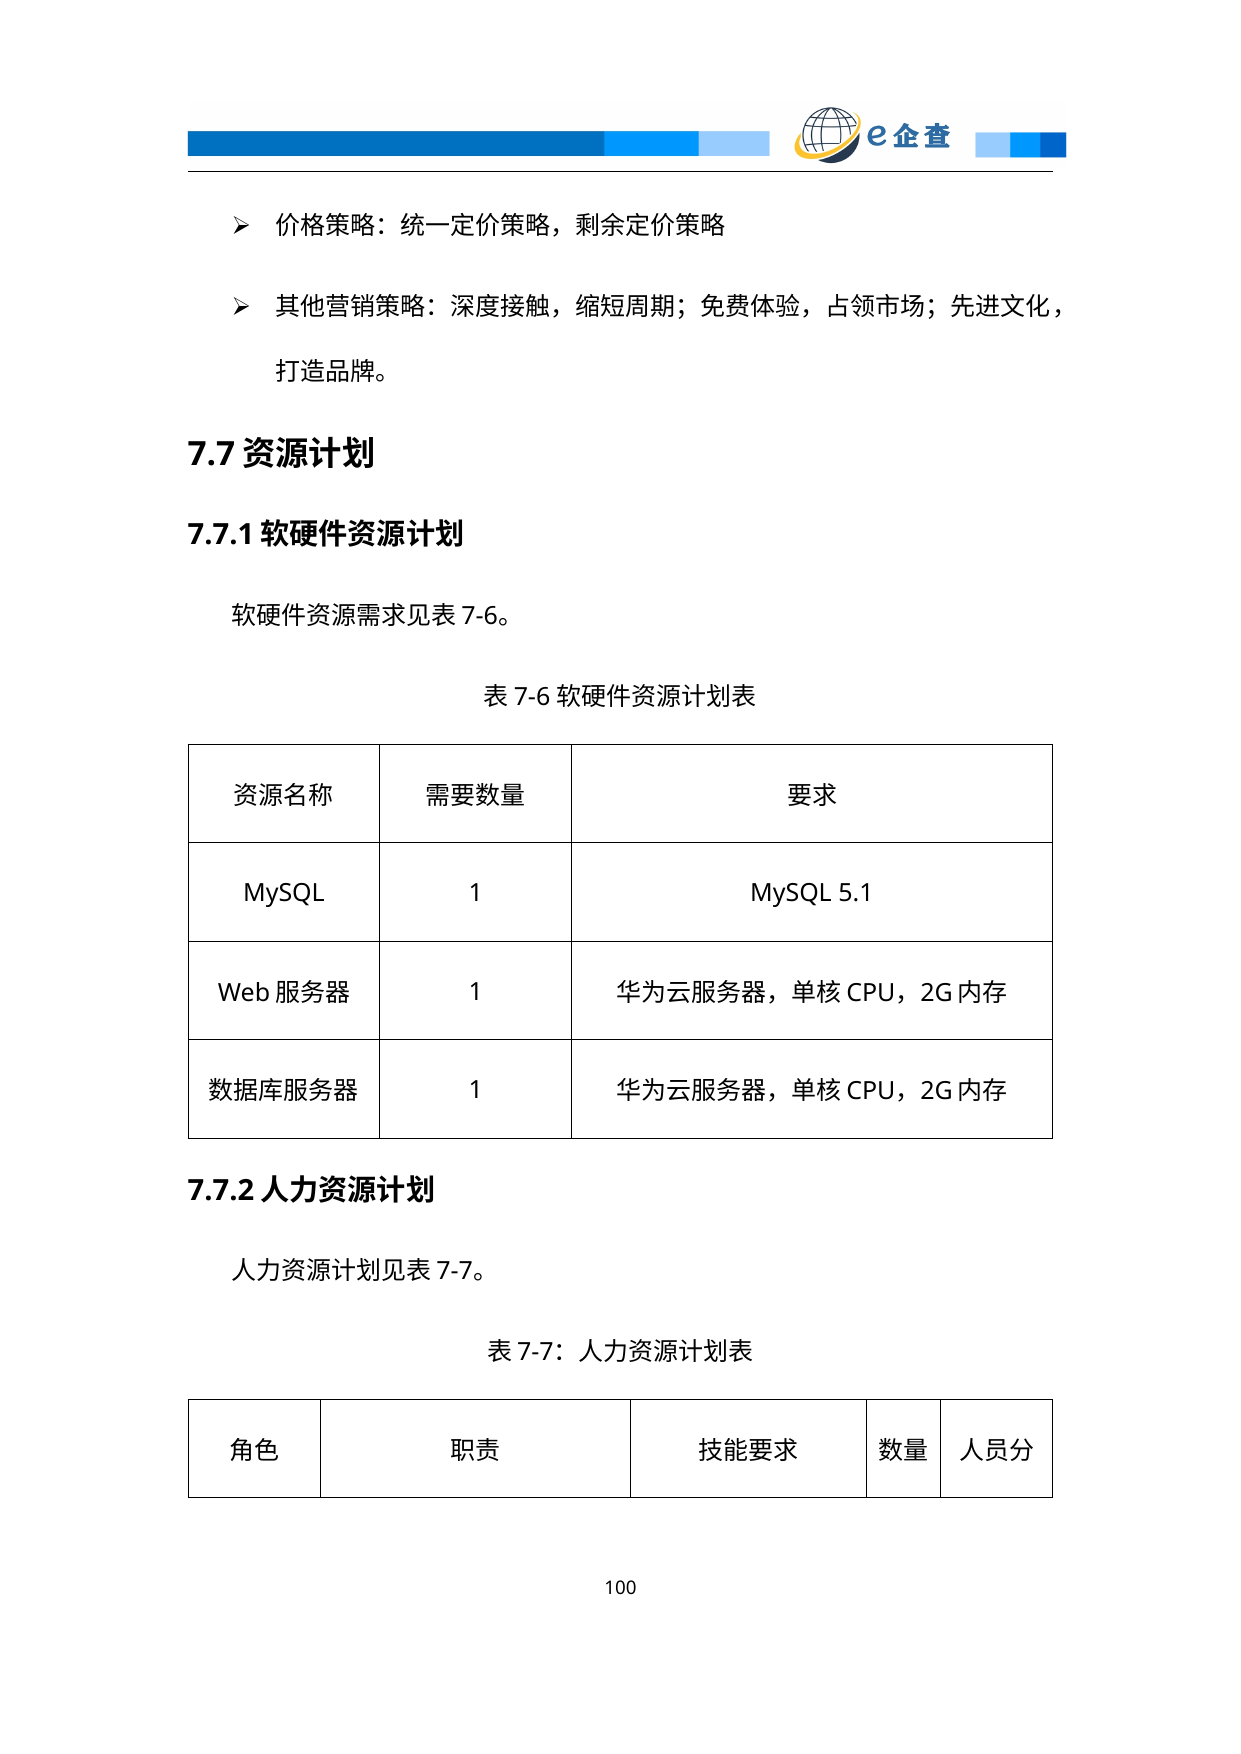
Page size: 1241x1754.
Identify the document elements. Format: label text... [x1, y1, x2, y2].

table_cell MySQL 5.1 [572, 843, 1052, 941]
table_cell 数据库服务器 [189, 1040, 379, 1138]
table_cell Web服务器 [189, 942, 379, 1039]
table_cell 1 [380, 942, 571, 1039]
subtitle 7.7.2人力资源计划 [187, 1155, 1053, 1220]
table_header 人员分配 [941, 1400, 1052, 1497]
table_header 要求 [572, 745, 1052, 842]
table_cell 1 [380, 843, 571, 941]
subtitle 7.7资源计划 [187, 418, 1053, 483]
table_header 资源名称 [189, 745, 379, 842]
table_header 角色 [189, 1400, 320, 1497]
text 人力资源计划见表7-7。 [187, 1236, 1053, 1301]
table_header 需要数量 [380, 745, 571, 842]
table_header 技能要求 [631, 1400, 866, 1497]
list 其他营销策略：深度接触，缩短周期；免费体验，占领市场；先进文化，打造品牌。 [231, 272, 1053, 402]
table_header 职责 [321, 1400, 630, 1497]
text 表7-6 软硬件资源计划表 [187, 662, 1053, 727]
table_cell 华为云服务器，单核CPU，2G内存 [572, 1040, 1052, 1138]
table_cell 1 [380, 1040, 571, 1138]
table_header 数量 [867, 1400, 940, 1497]
list 价格策略：统一定价策略，剩余定价策略 [231, 191, 1053, 256]
text 软硬件资源需求见表7-6。 [187, 581, 1053, 646]
table_cell 华为云服务器，单核CPU，2G内存 [572, 942, 1052, 1039]
text 表7-7：人力资源计划表 [187, 1317, 1053, 1382]
table_cell MySQL [189, 843, 379, 941]
picture [187, 101, 1067, 169]
subtitle 7.7.1软硬件资源计划 [187, 500, 1053, 565]
